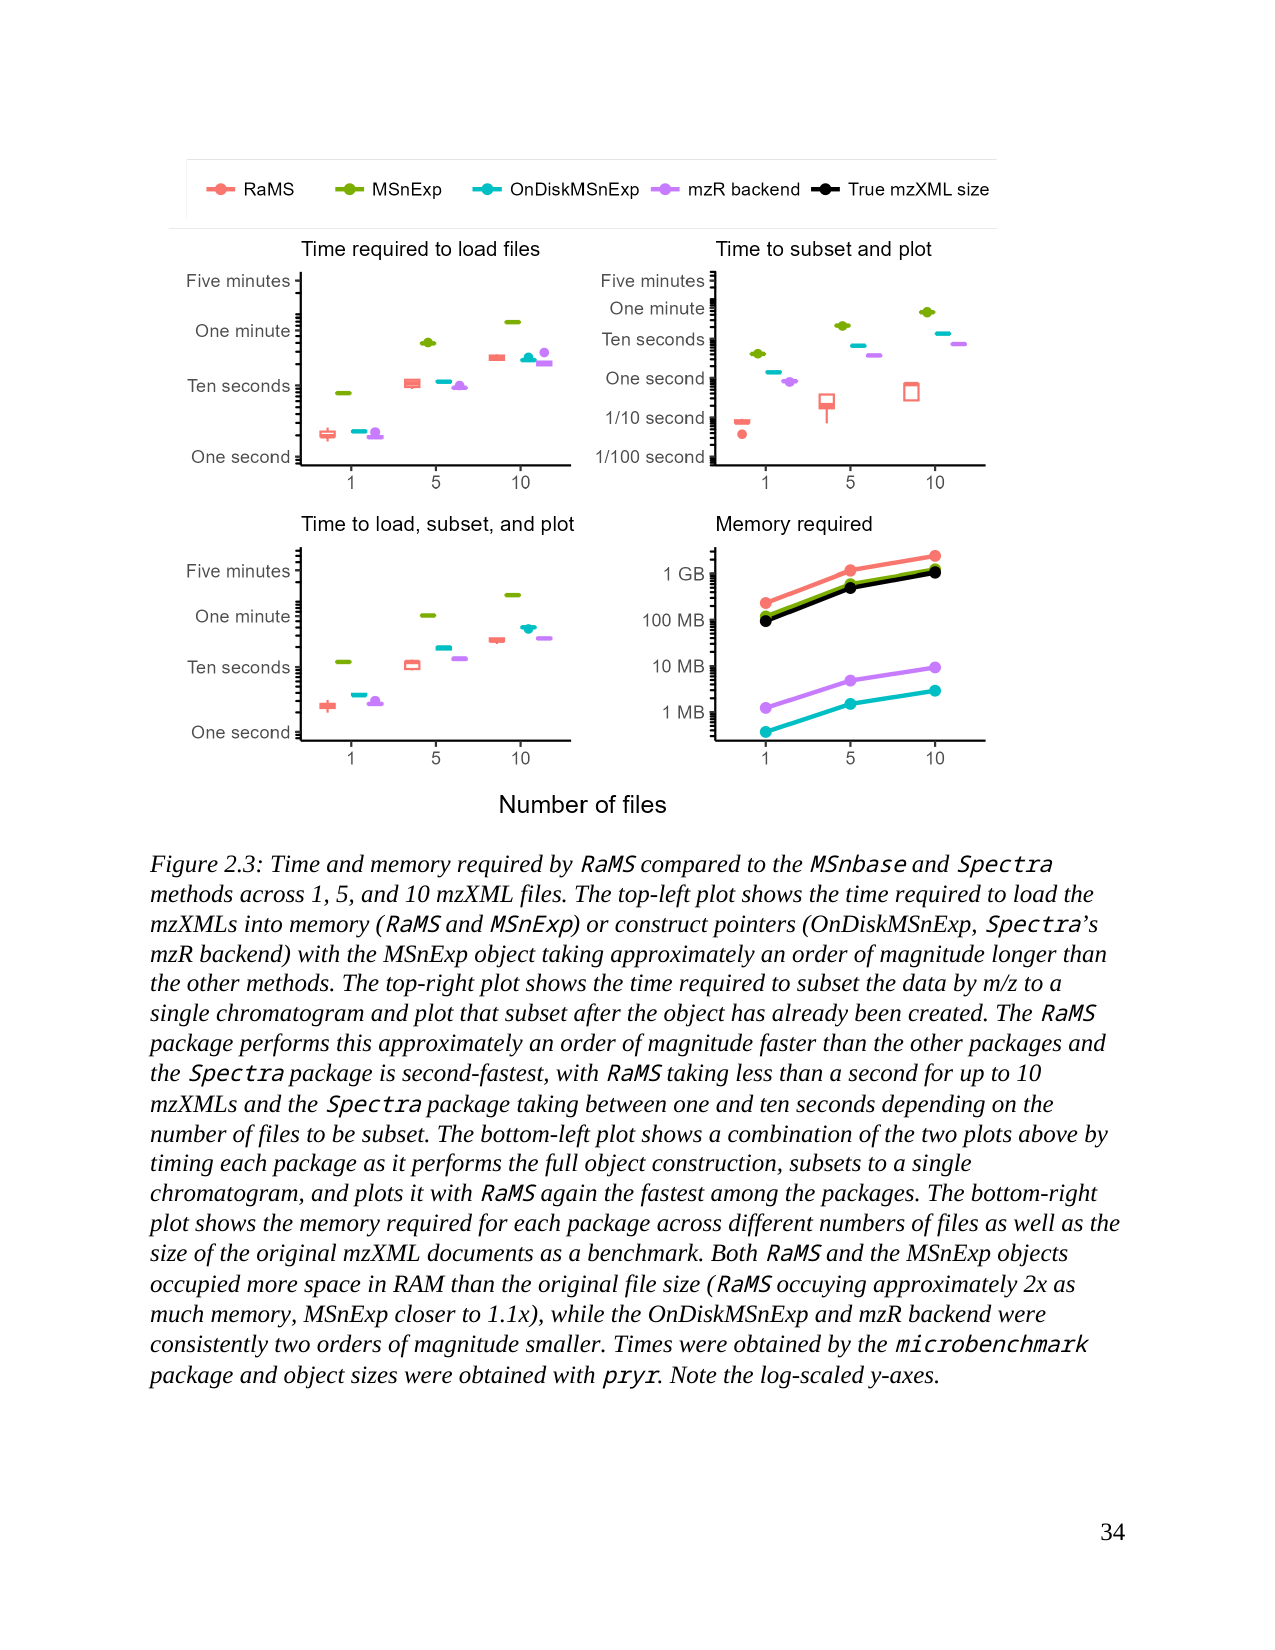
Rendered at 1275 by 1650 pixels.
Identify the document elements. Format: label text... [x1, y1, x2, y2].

text Figure 2.3: Time and memory required by RaMS compared to the MSnbase and Spectra methods across 1, 5, and 10 mzXML files. The top-left plot shows the time required to load the mzXMLs into memory (RaMS and MSnExp) or construct pointers (OnDiskMSnExp, Spectra’s mzR backend) with the MSnExp object taking approximately an order of magnitude longer than the other methods. The top-right plot shows the time required to subset the data by m/z to a single chromatogram and plot that subset after the object has already been created. The RaMS package performs this approximately an order of magnitude faster than the other packages and the Spectra package is second-fastest, with RaMS taking less than a second for up to 10 mzXMLs and the Spectra package taking between one and ten seconds depending on the number of files to be subset. The bottom-left plot shows a combination of the two plots above by timing each package as it performs the full object construction, subsets to a single chromatogram, and plots it with RaMS again the fastest among the packages. The bottom-right plot shows the memory required for each package across different numbers of files as well as the size of the original mzXML documents as a benchmark. Both RaMS and the MSnExp objects occupied more space in RAM than the original file size (RaMS occuying approximately 2x as much memory, MSnExp closer to 1.1x), while the OnDiskMSnExp and mzR backend were consistently two orders of magnitude smaller. Times were obtained by the microbenchmark package and object sizes were obtained with pryr. Note the log-scaled y-axes. [150, 848, 1125, 1391]
picture [168, 150, 997, 828]
